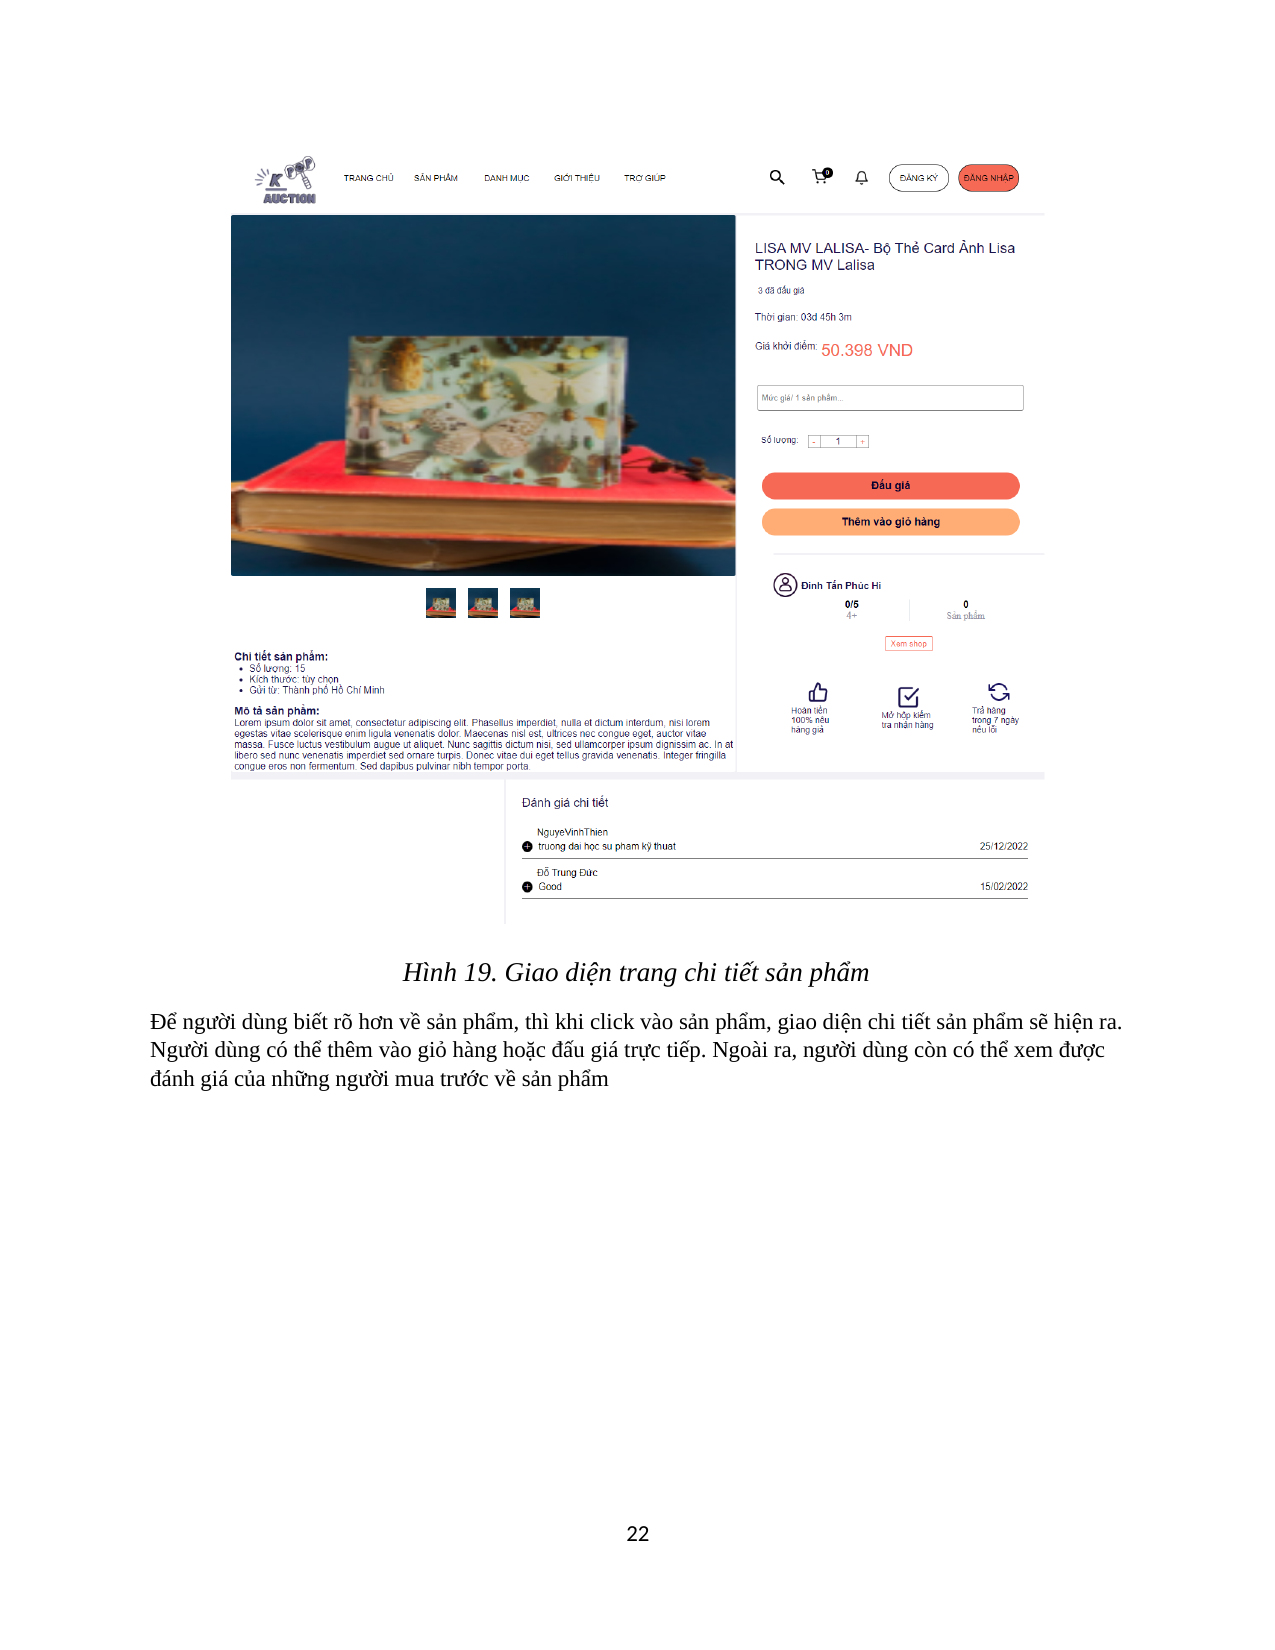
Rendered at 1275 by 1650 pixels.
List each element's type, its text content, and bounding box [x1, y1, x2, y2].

text Hình 19. Giao diện trang chi tiết sản phẩm [150, 956, 1125, 987]
text Để người dùng biết rõ hơn về sản phẩm, thì khi click vào sản phẩm, giao diện chi tiết sản phẩm sẽ hiện ra. Người dùng có thể thêm vào giỏ hàng hoặc đấu giá trực tiếp. Ngoài ra, người dùng còn có thể xem được đánh giá của những người mua trước về sản phẩm [150, 1008, 1125, 1091]
picture [226, 150, 1049, 930]
